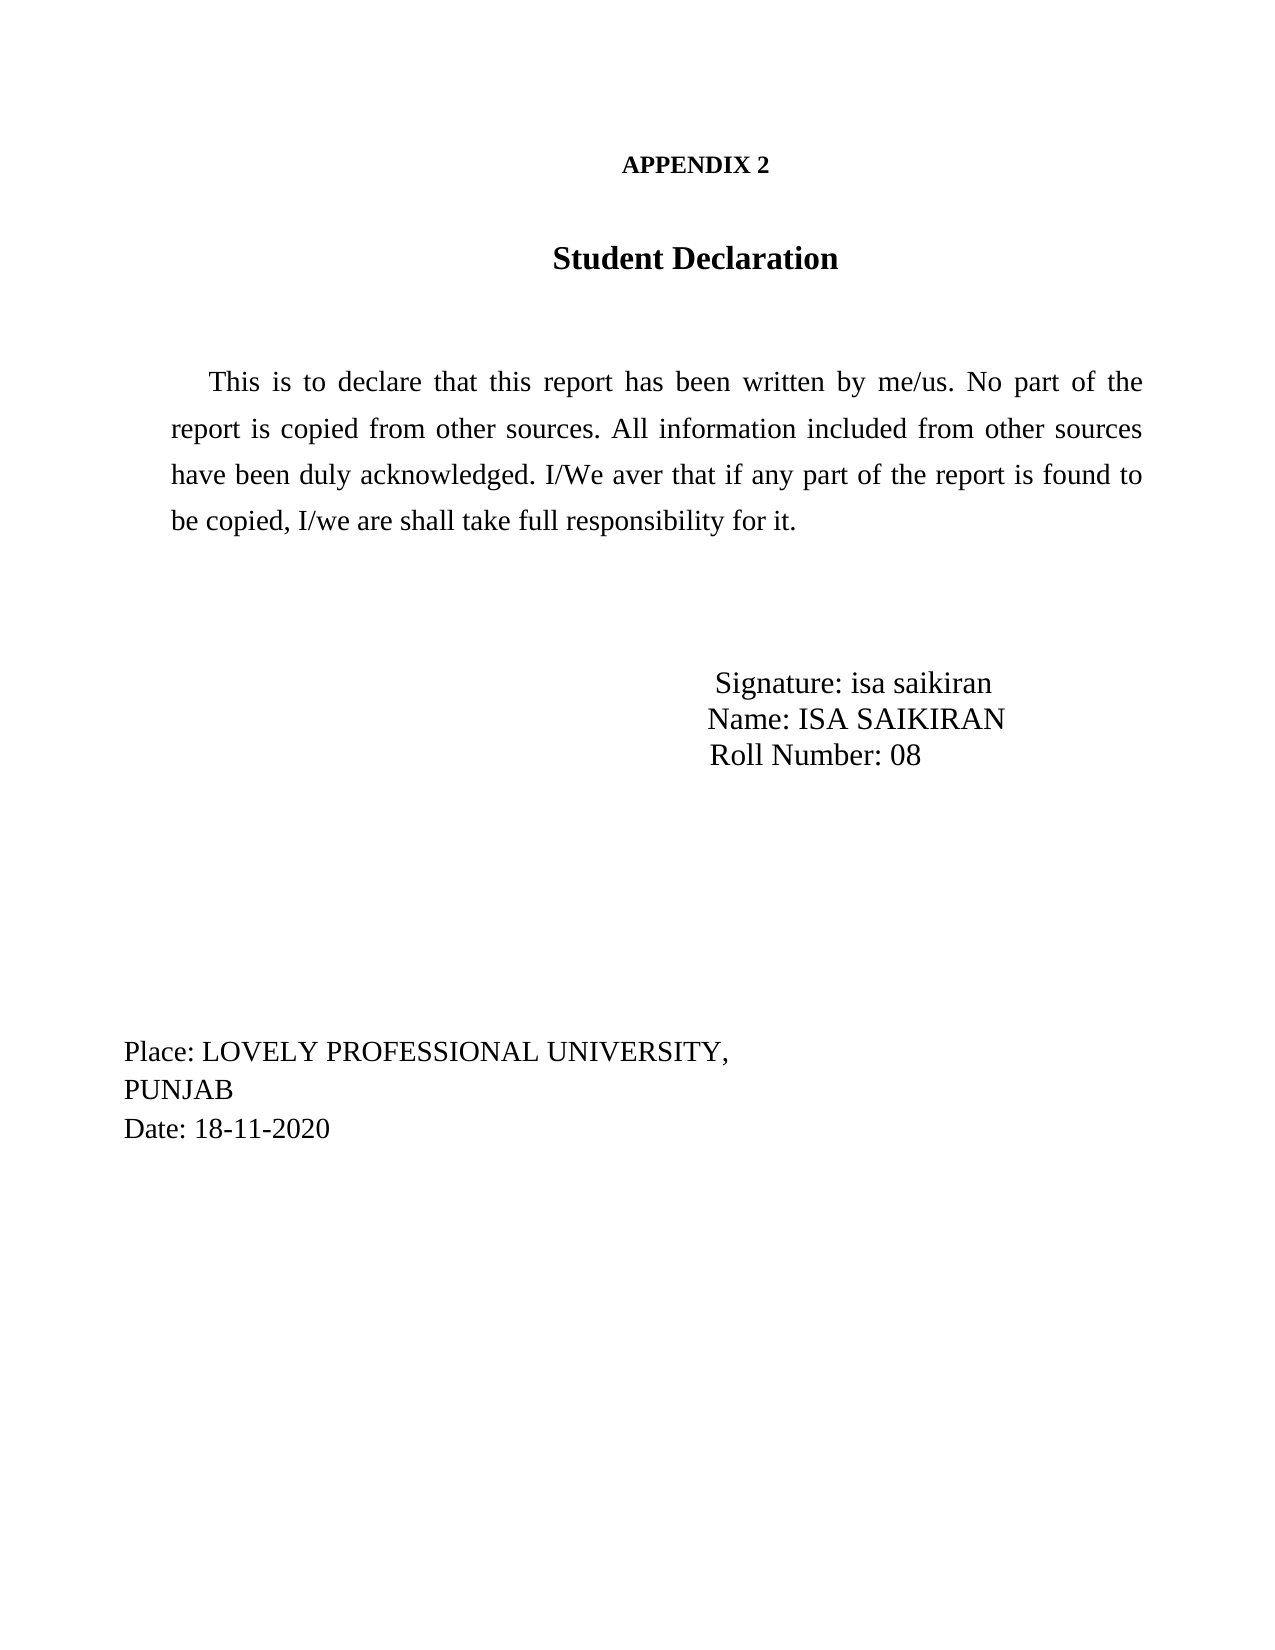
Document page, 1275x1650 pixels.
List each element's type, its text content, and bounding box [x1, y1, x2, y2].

text Date: 18-11-2020 [123, 1111, 1275, 1144]
text Place: LOVELY PROFESSIONAL UNIVERSITY, [123, 1034, 1275, 1067]
text This is to declare that this report has been written by me/us. No part of the report is copied from other sources. All information included from other sources have been duly acknowledged. I/We aver that if any part of the report is found to be copied, I/we are shall take full responsibility for it. [171, 364, 1144, 537]
text Roll Number: 08 [114, 736, 1275, 772]
text PUNJAB [123, 1072, 1275, 1106]
text Name: ISA SAIKIRAN [114, 700, 1102, 736]
text Signature: isa saikiran [114, 664, 1275, 700]
text APPENDIX 2 [114, 150, 1275, 179]
subtitle Student Declaration [114, 238, 1275, 276]
